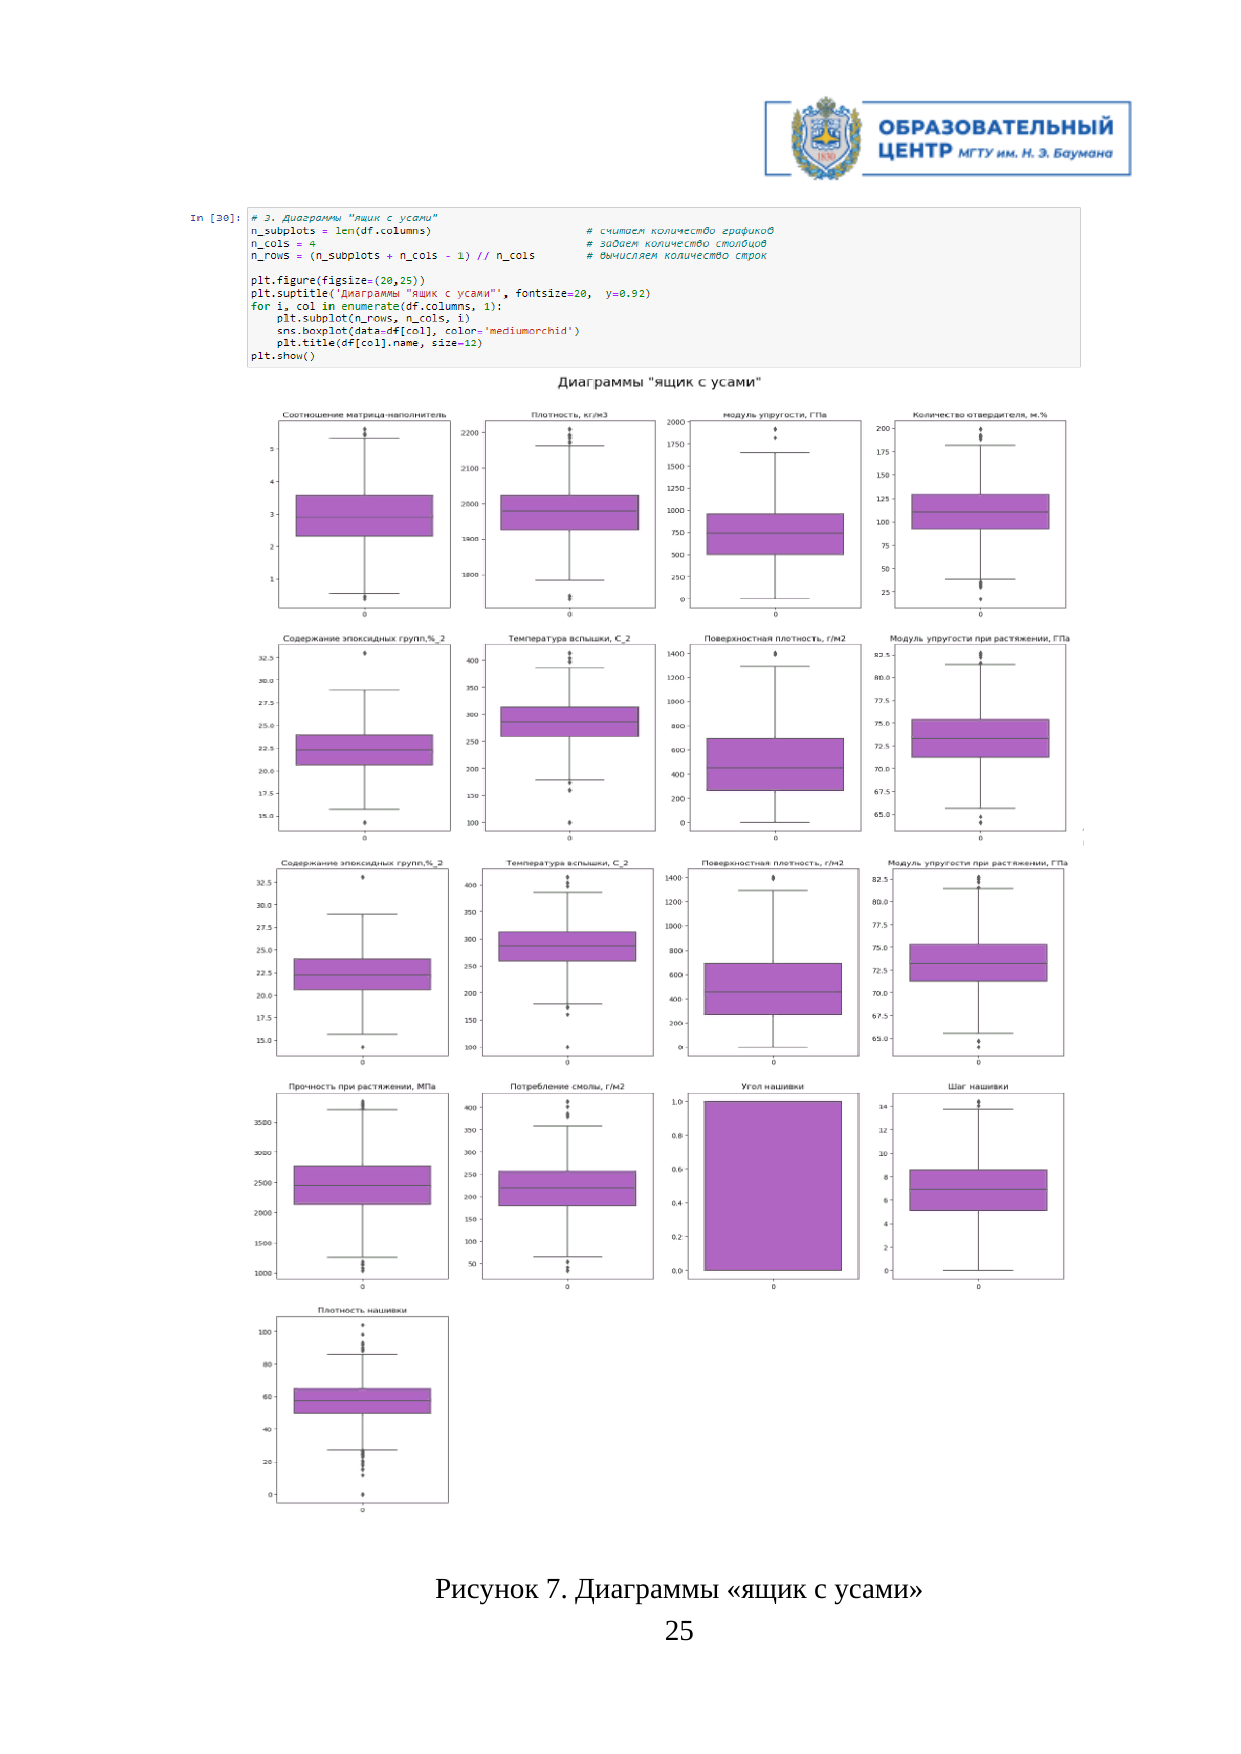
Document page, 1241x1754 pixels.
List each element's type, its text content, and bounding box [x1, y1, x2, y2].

text Рисунок 7. Диаграммы «ящик с усами» [177, 1571, 1181, 1605]
picture [177, 73, 1182, 1555]
